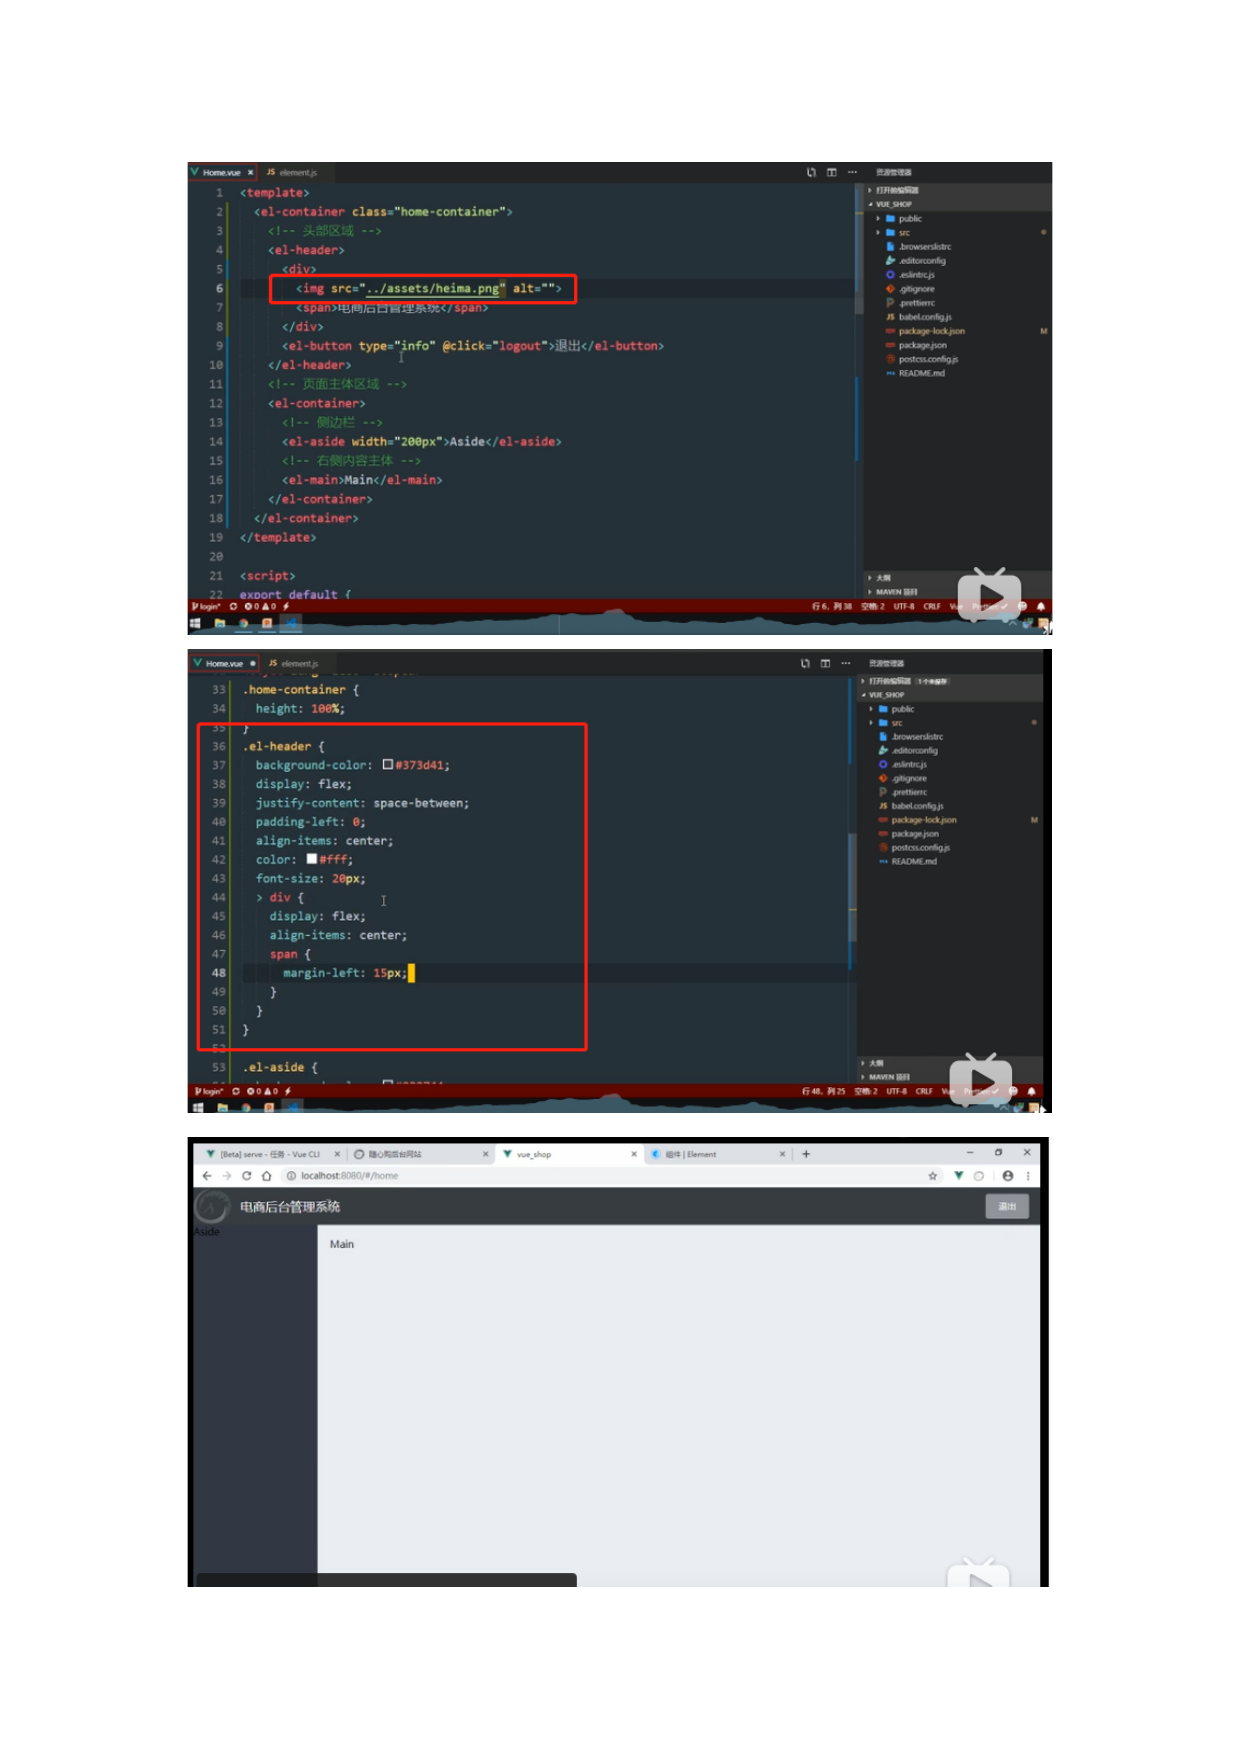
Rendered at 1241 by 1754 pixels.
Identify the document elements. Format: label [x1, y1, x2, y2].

picture [187, 1137, 1052, 1587]
picture [187, 649, 1052, 1113]
picture [187, 162, 1053, 635]
